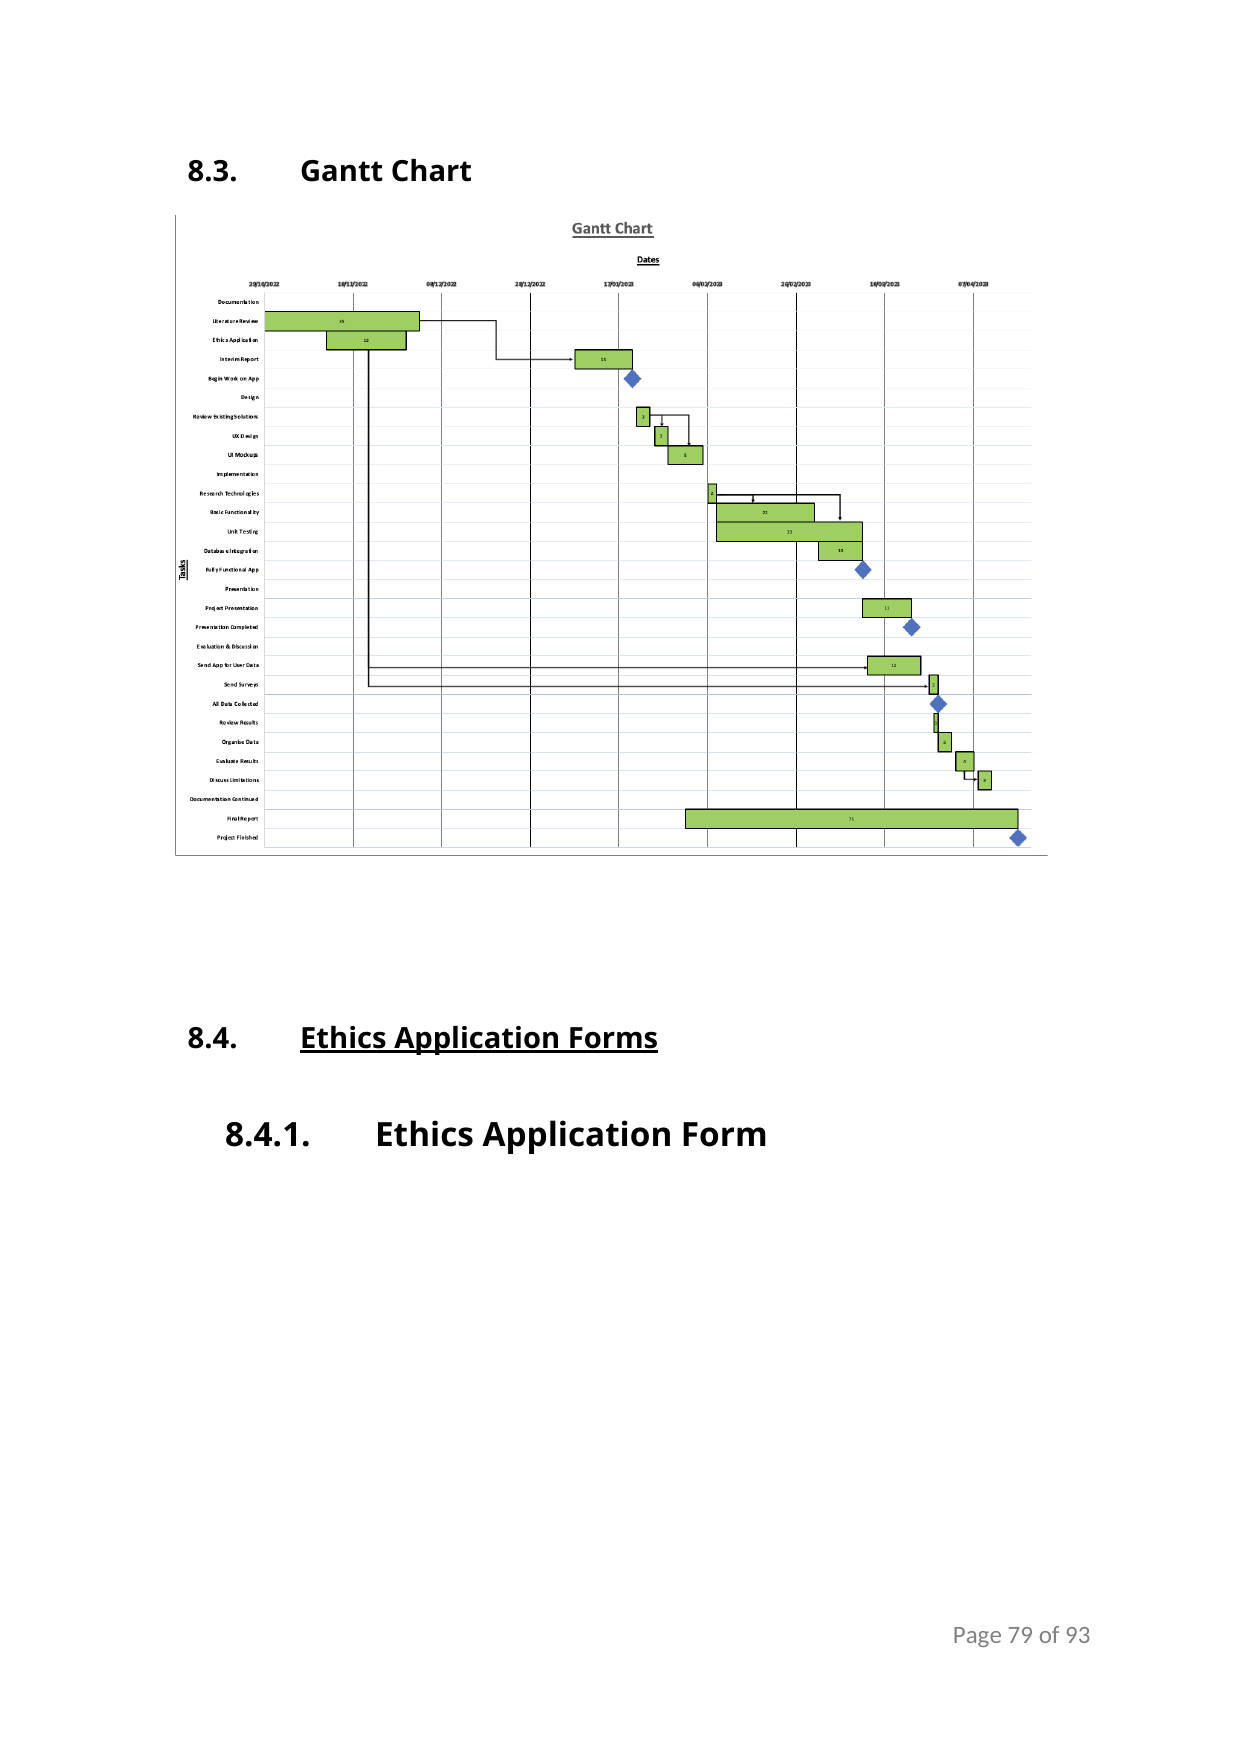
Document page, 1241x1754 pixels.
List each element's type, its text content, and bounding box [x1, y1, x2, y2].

picture [172, 215, 1047, 855]
subtitle Ethics Application Forms [187, 1017, 1090, 1057]
subtitle Gantt Chart [187, 150, 1090, 190]
subtitle Ethics Application Form [209, 1111, 1090, 1157]
